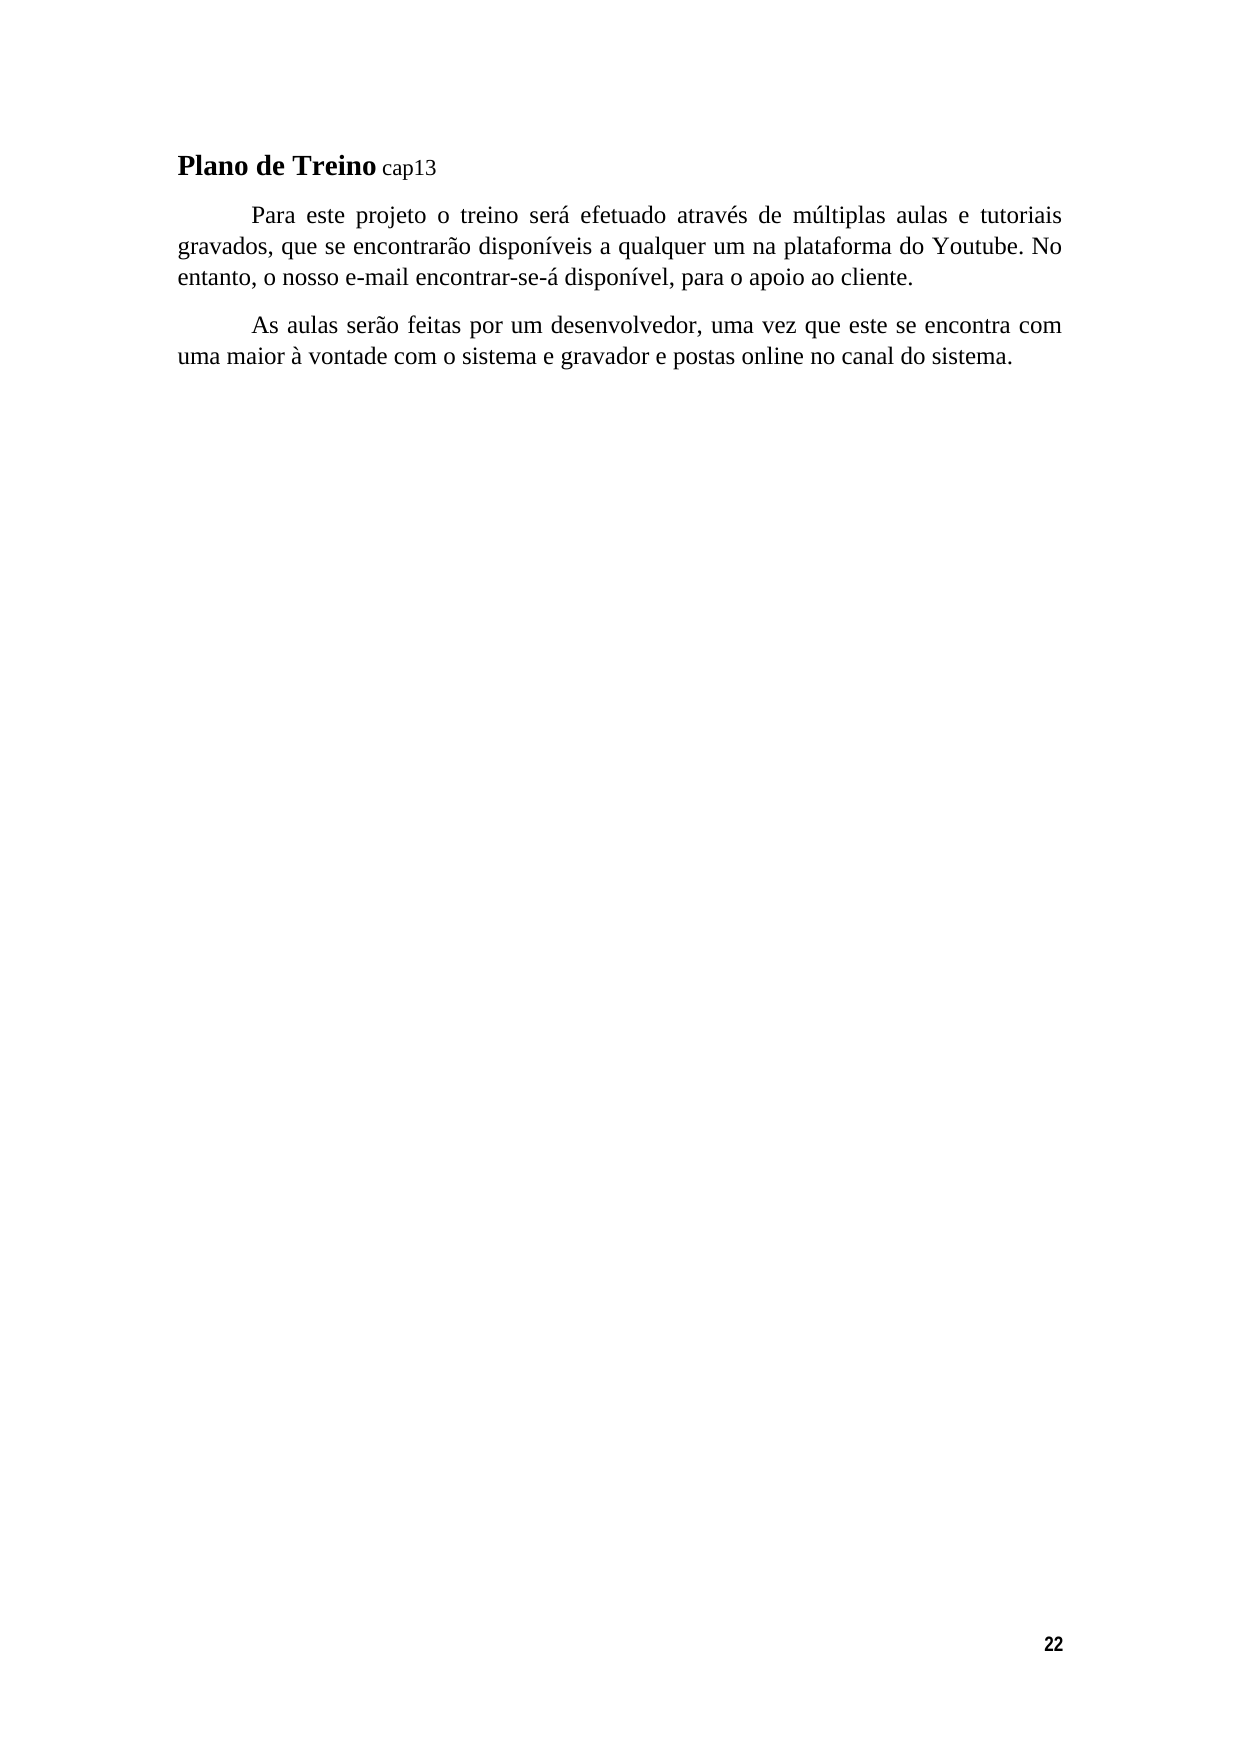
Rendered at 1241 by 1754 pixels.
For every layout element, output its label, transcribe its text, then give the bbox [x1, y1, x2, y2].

text Para este projeto o treino será efetuado através de múltiplas aulas e tutoriais gravados, que se encontrarão disponíveis a qualquer um na plataforma do Youtube. No entanto, o nosso e-mail encontrar-se-á disponível, para o apoio ao cliente. [177, 200, 1063, 291]
text Plano de Treino cap13 [177, 148, 1063, 181]
text As aulas serão feitas por um desenvolvedor, uma vez que este se encontra com uma maior à vontade com o sistema e gravador e postas online no canal do sistema. [177, 310, 1063, 370]
